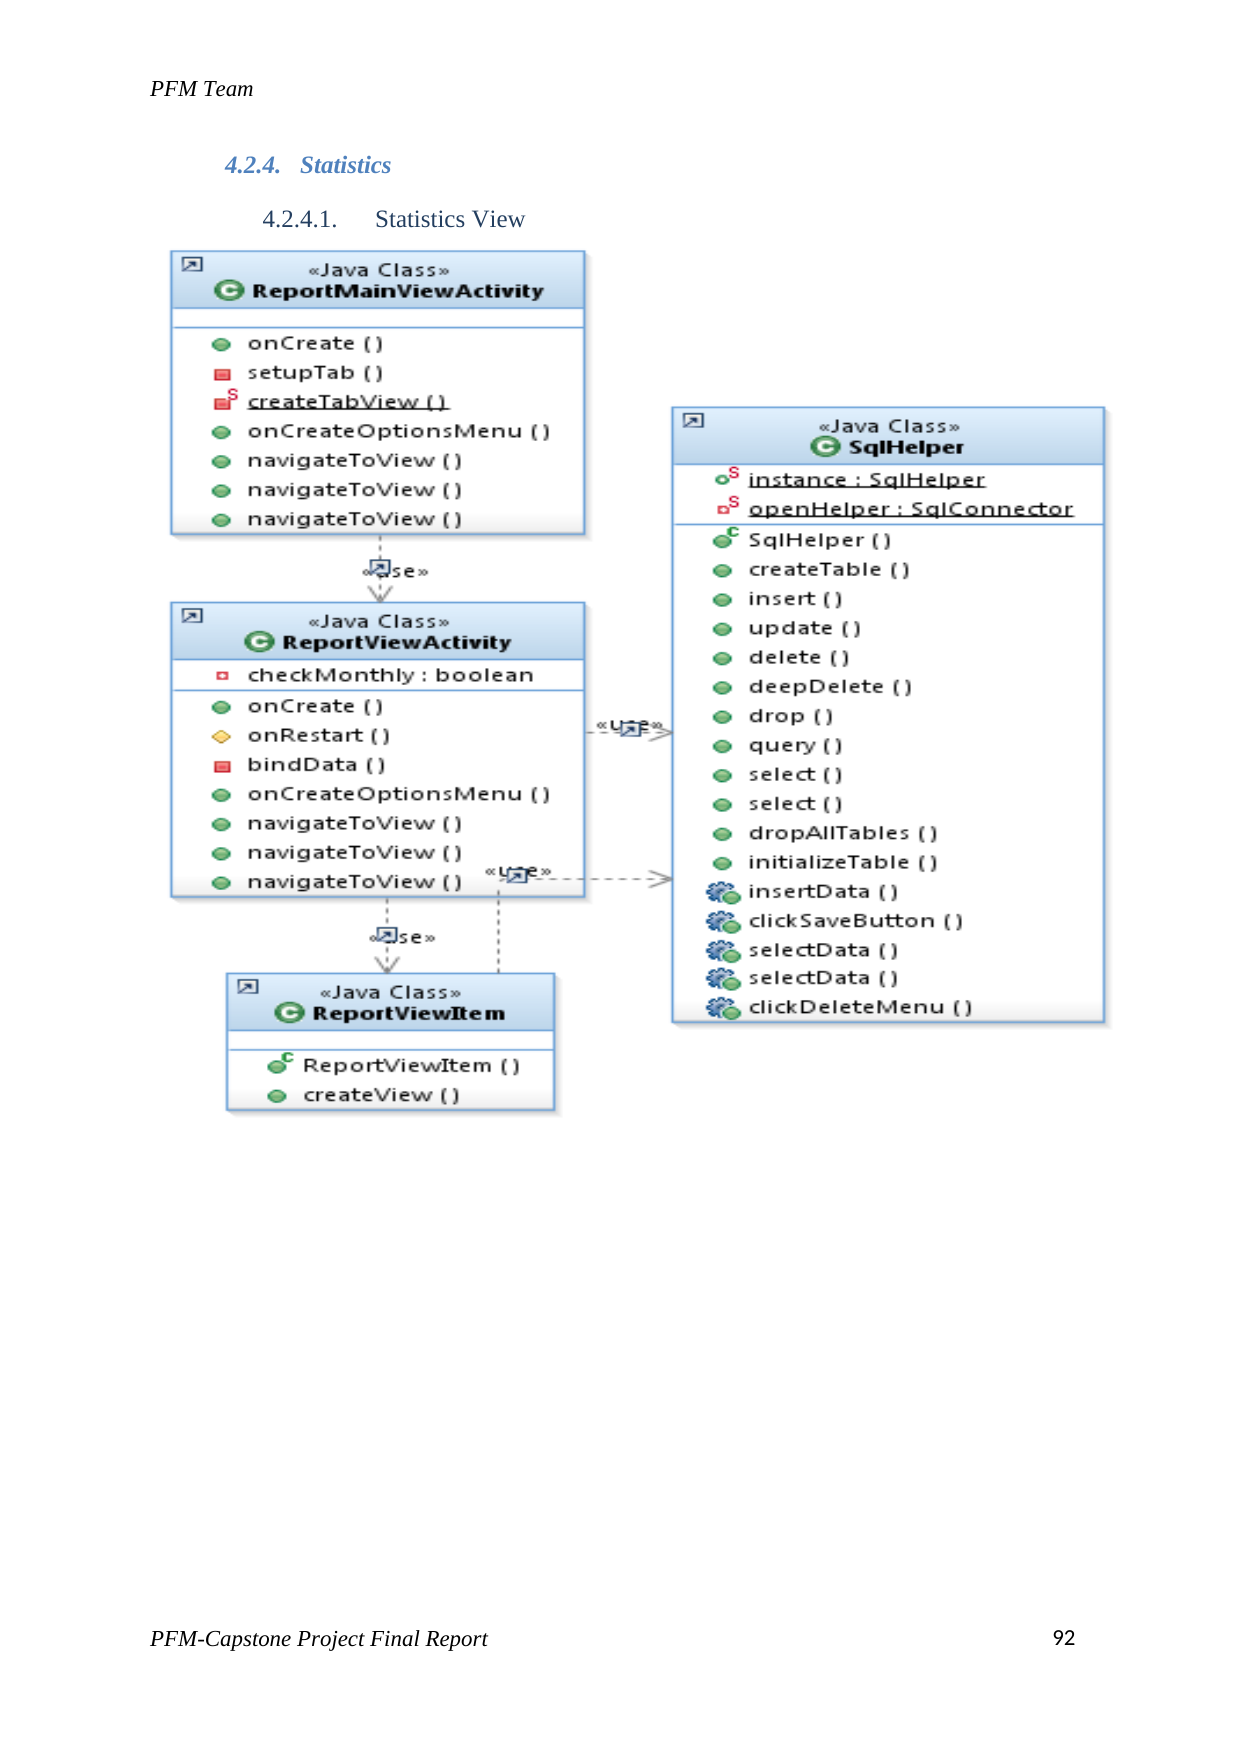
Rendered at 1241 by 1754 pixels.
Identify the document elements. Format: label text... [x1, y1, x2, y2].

subtitle Statistics [225, 150, 1090, 179]
picture [150, 236, 1136, 1134]
subtitle Statistics View [262, 204, 1090, 233]
